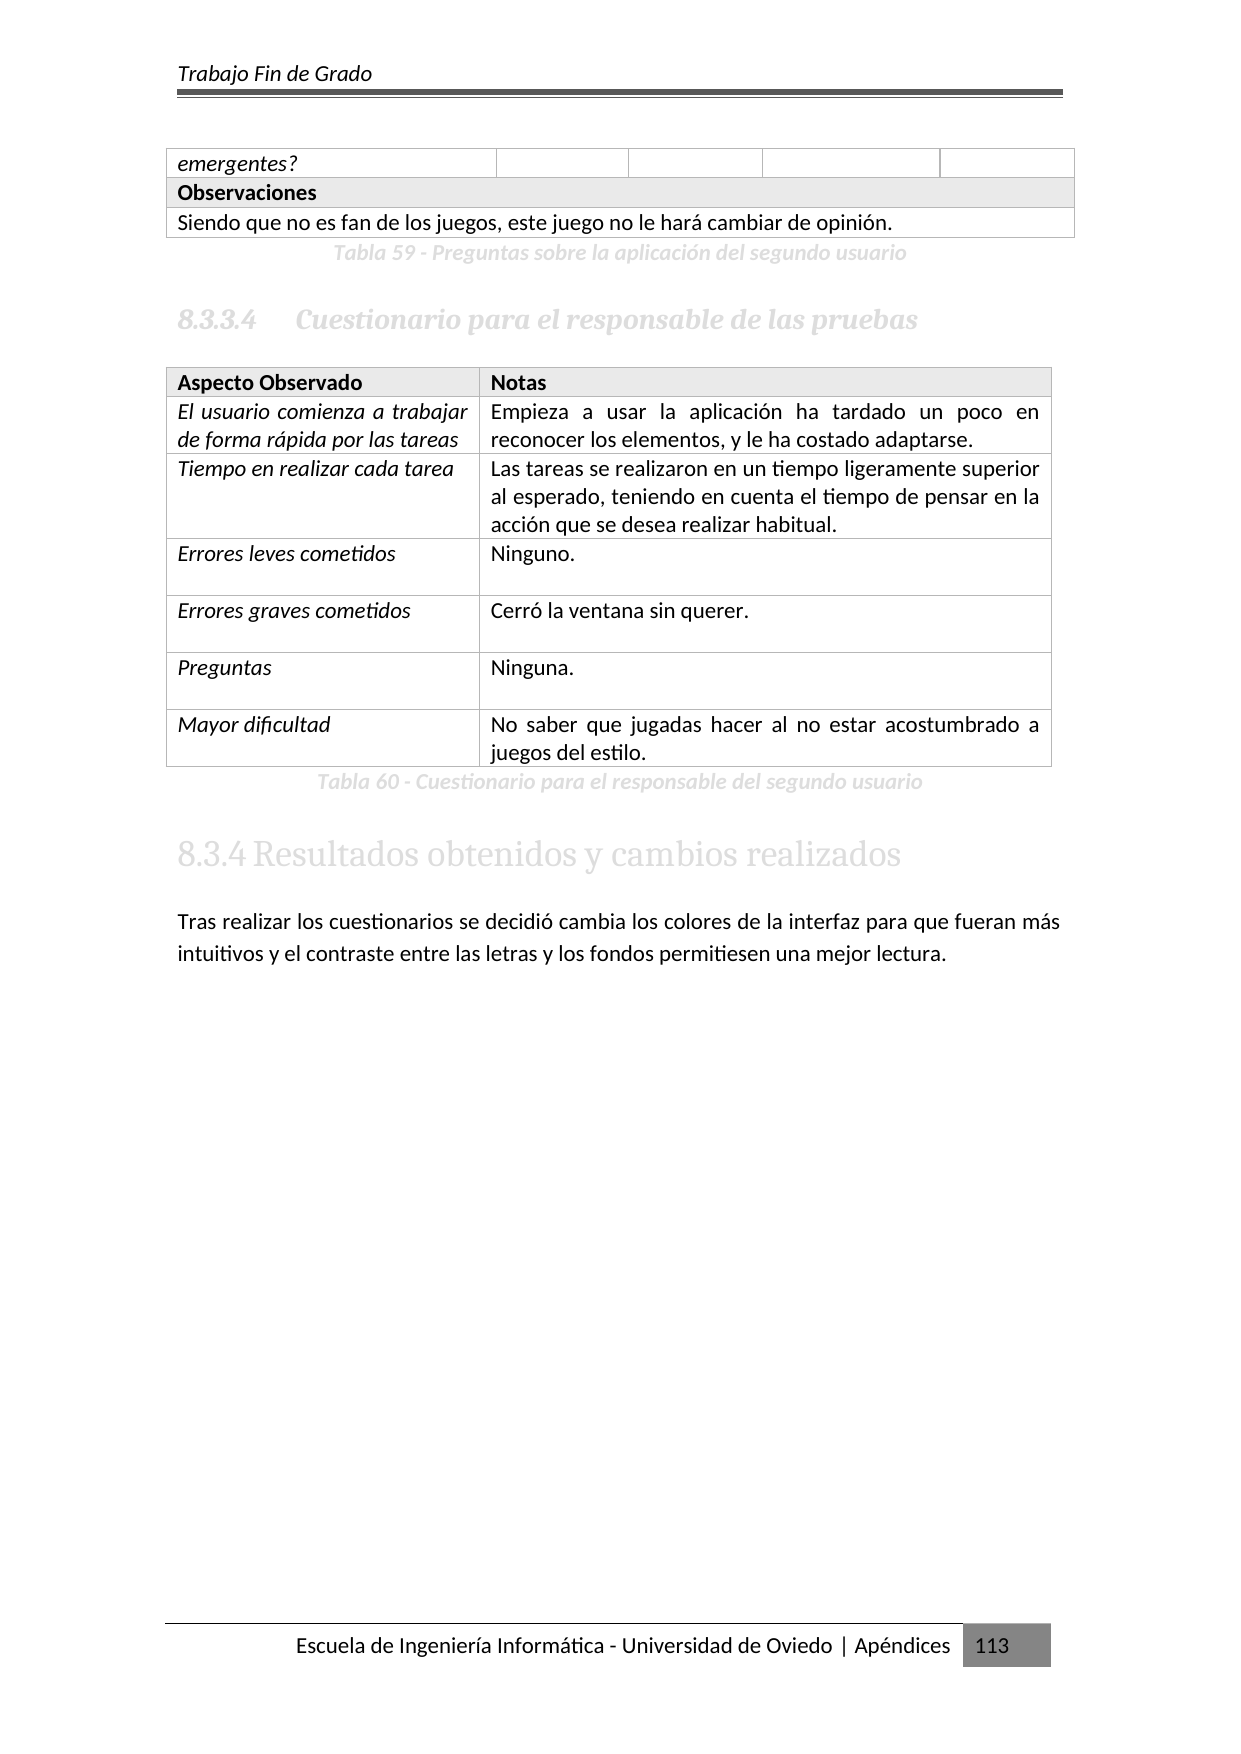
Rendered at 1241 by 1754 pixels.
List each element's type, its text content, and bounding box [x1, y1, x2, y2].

subtitle Resultados obtenidos y cambios realizados [177, 833, 1063, 876]
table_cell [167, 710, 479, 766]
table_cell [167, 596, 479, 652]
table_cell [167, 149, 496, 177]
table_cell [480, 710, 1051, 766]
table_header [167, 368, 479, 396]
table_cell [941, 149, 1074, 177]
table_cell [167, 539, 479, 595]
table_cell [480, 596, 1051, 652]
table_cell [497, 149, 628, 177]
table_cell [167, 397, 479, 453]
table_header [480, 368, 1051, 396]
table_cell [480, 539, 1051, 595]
subtitle Cuestionario para el responsable de las pruebas [177, 303, 1063, 337]
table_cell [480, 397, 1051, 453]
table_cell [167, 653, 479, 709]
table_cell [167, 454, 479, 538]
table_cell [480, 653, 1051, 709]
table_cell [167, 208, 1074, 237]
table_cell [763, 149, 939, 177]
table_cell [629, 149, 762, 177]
text Tras realizar los cuestionarios se decidió cambia los colores de la interfaz para que fueran más intuitivos y el contraste entre las letras y los fondos permitiesen una mejor lectura. [177, 907, 1063, 968]
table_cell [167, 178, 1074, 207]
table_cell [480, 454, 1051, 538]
